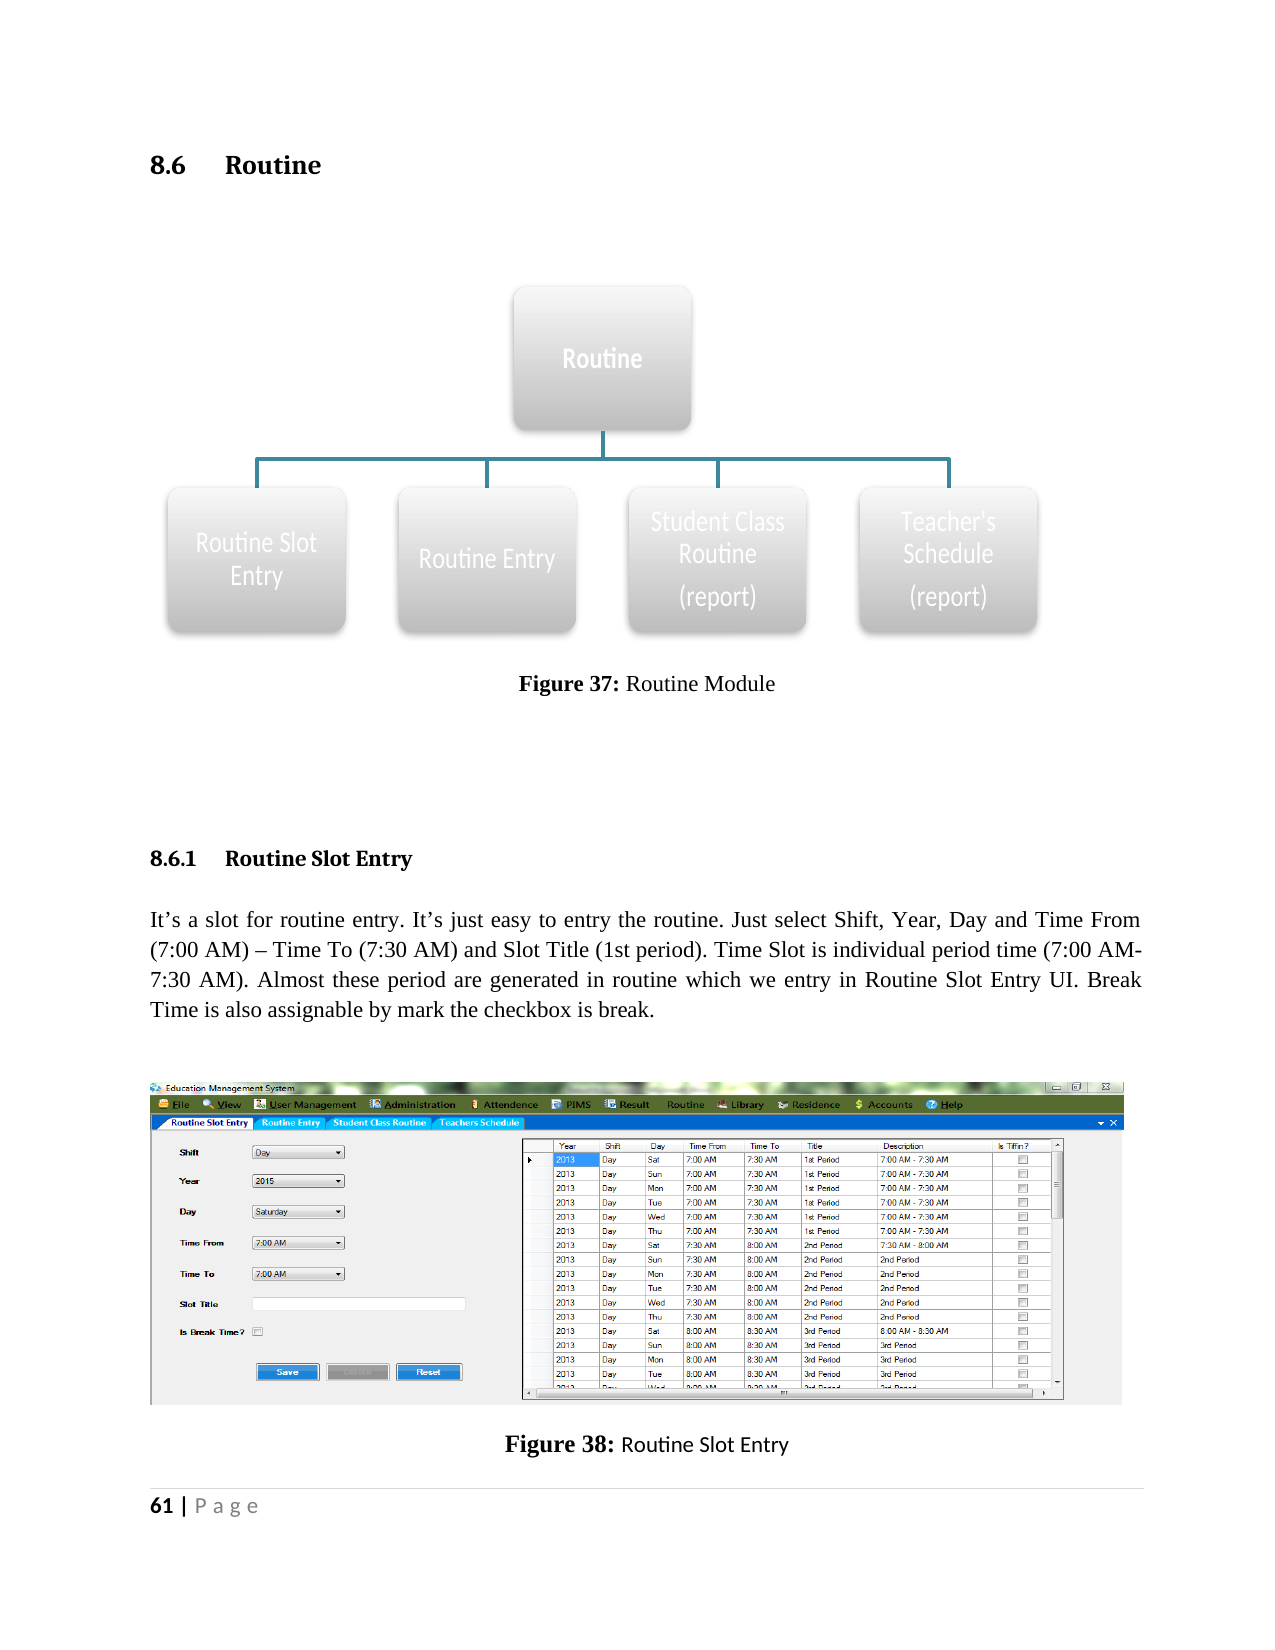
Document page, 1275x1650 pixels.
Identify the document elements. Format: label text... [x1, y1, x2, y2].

picture [150, 1082, 1124, 1405]
text Figure 38: Routine Slot Entry [150, 1429, 1144, 1459]
text It’s a slot for routine entry. It’s just easy to entry the routine. Just select Shift, Year, Day and Time From (7:00 AM) – Time To (7:30 AM) and Slot Title (1st period). Time Slot is individual period time (7:00 AM- 7:30 AM). Almost these period are generated in routine which we entry in Routine Slot Entry UI. Break Time is also assignable by mark the checkbox is break. [150, 906, 1144, 1023]
text Figure 37: Routine Module [150, 670, 1144, 697]
subtitle Routine Slot Entry [150, 846, 1144, 872]
subtitle Routine [150, 150, 1144, 181]
